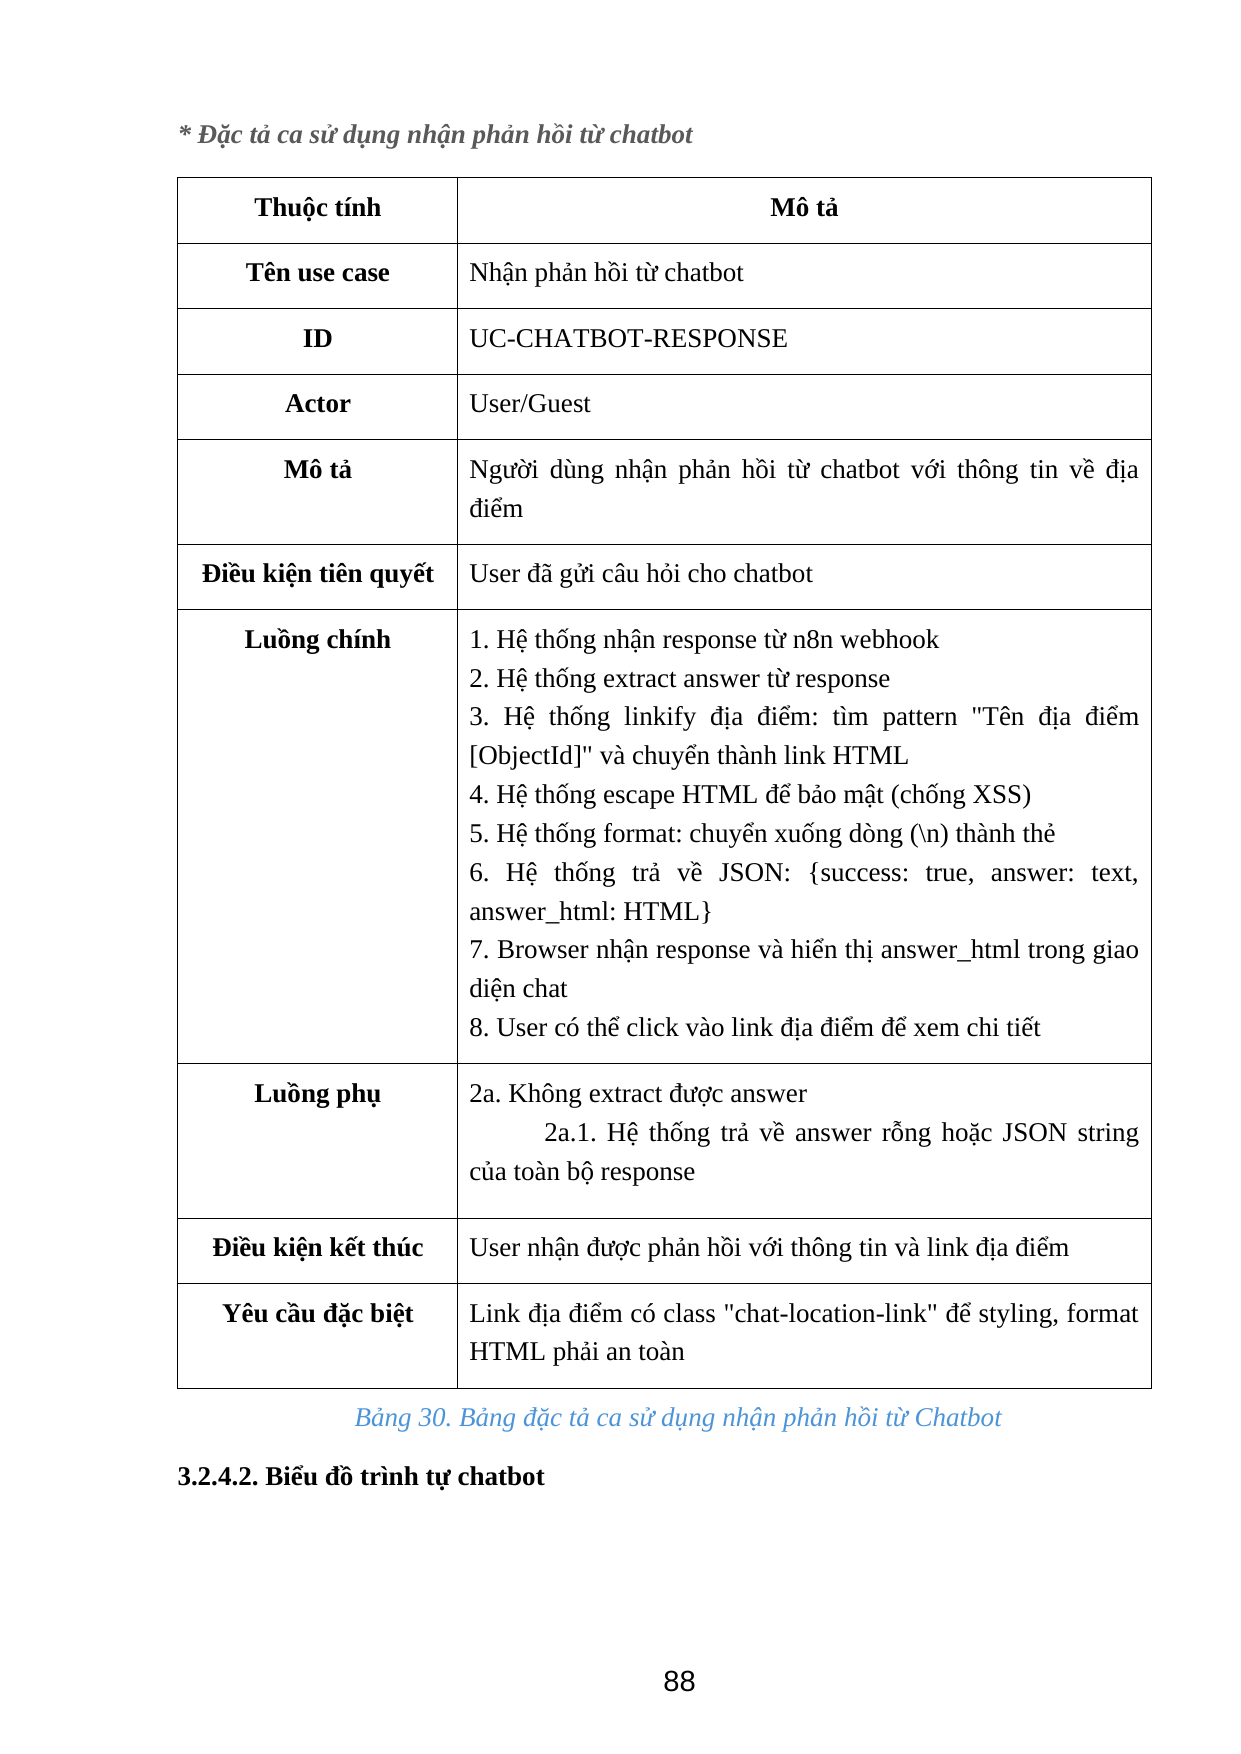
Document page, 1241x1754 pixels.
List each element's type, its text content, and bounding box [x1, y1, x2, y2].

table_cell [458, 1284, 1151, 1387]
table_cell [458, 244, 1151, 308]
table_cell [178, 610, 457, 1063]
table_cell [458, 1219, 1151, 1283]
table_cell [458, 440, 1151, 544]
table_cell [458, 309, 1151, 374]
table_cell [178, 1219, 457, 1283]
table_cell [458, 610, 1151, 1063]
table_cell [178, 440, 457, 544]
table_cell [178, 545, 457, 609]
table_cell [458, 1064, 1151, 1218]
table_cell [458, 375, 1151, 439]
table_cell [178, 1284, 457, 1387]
text Bảng 30. Bảng đặc tả ca sử dụng nhận phản hồi từ Chatbot [177, 1401, 1181, 1432]
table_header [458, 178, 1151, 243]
table_header Thuộc tính [178, 178, 457, 243]
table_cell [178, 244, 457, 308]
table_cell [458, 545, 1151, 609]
subtitle 3.2.4.2. Biểu đồ trình tự chatbot [177, 1460, 1181, 1491]
subtitle * Đặc tả ca sử dụng nhận phản hồi từ chatbot [177, 118, 1181, 149]
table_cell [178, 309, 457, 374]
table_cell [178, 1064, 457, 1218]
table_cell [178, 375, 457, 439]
